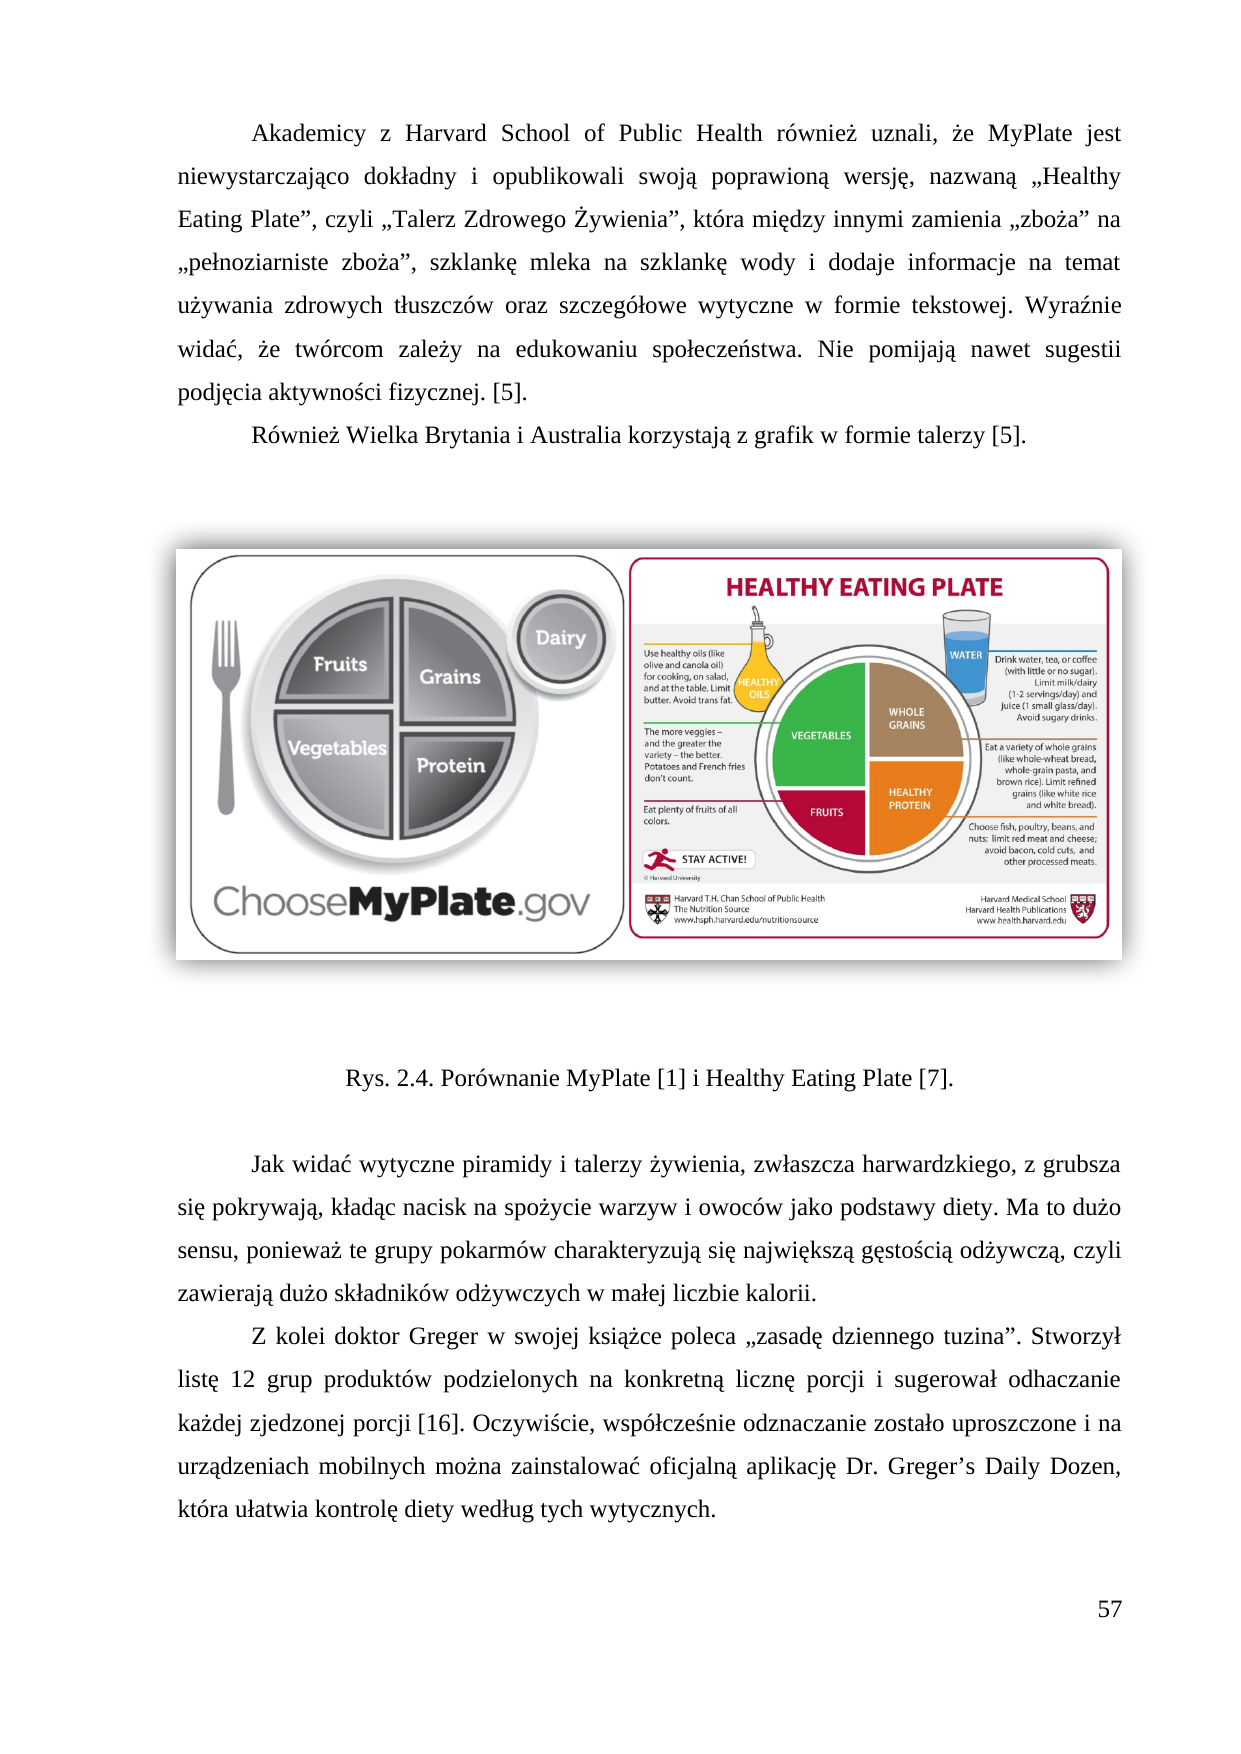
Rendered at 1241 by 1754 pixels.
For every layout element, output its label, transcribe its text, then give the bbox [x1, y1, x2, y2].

text Również Wielka Brytania i Australia korzystają z grafik w formie talerzy [5]. [177, 420, 1122, 449]
text Jak widać wytyczne piramidy i talerzy żywienia, zwłaszcza harwardzkiego, z grubsza się pokrywają, kładąc nacisk na spożycie warzyw i owoców jako podstawy diety. Ma to dużo sensu, ponieważ te grupy pokarmów charakteryzują się największą gęstością odżywczą, czyli zawierają dużo składników odżywczych w małej liczbie kalorii. [177, 1149, 1122, 1307]
picture [176, 549, 1122, 960]
text Akademicy z Harvard School of Public Health również uznali, że MyPlate jest niewystarczająco dokładny i opublikowali swoją poprawioną wersję, nazwaną „Healthy Eating Plate”, czyli „Talerz Zdrowego Żywienia”, która między innymi zamienia „zboża” na „pełnoziarniste zboża”, szklankę mleka na szklankę wody i dodaje informacje na temat używania zdrowych tłuszczów oraz szczegółowe wytyczne w formie tekstowej. Wyraźnie widać, że twórcom zależy na edukowaniu społeczeństwa. Nie pomijają nawet sugestii podjęcia aktywności fizycznej. [5]. [177, 118, 1122, 406]
text Rys. 2.4. Porównanie MyPlate [1] i Healthy Eating Plate [7]. [177, 1063, 1122, 1091]
text Z kolei doktor Greger w swojej książce poleca „zasadę dziennego tuzina”. Stworzył listę 12 grup produktów podzielonych na konkretną licznę porcji i sugerował odhaczanie każdej zjedzonej porcji [16]. Oczywiście, współcześnie odznaczanie zostało uproszczone i na urządzeniach mobilnych można zainstalować oficjalną aplikację Dr. Greger’s Daily Dozen, która ułatwia kontrolę diety według tych wytycznych. [177, 1321, 1122, 1523]
